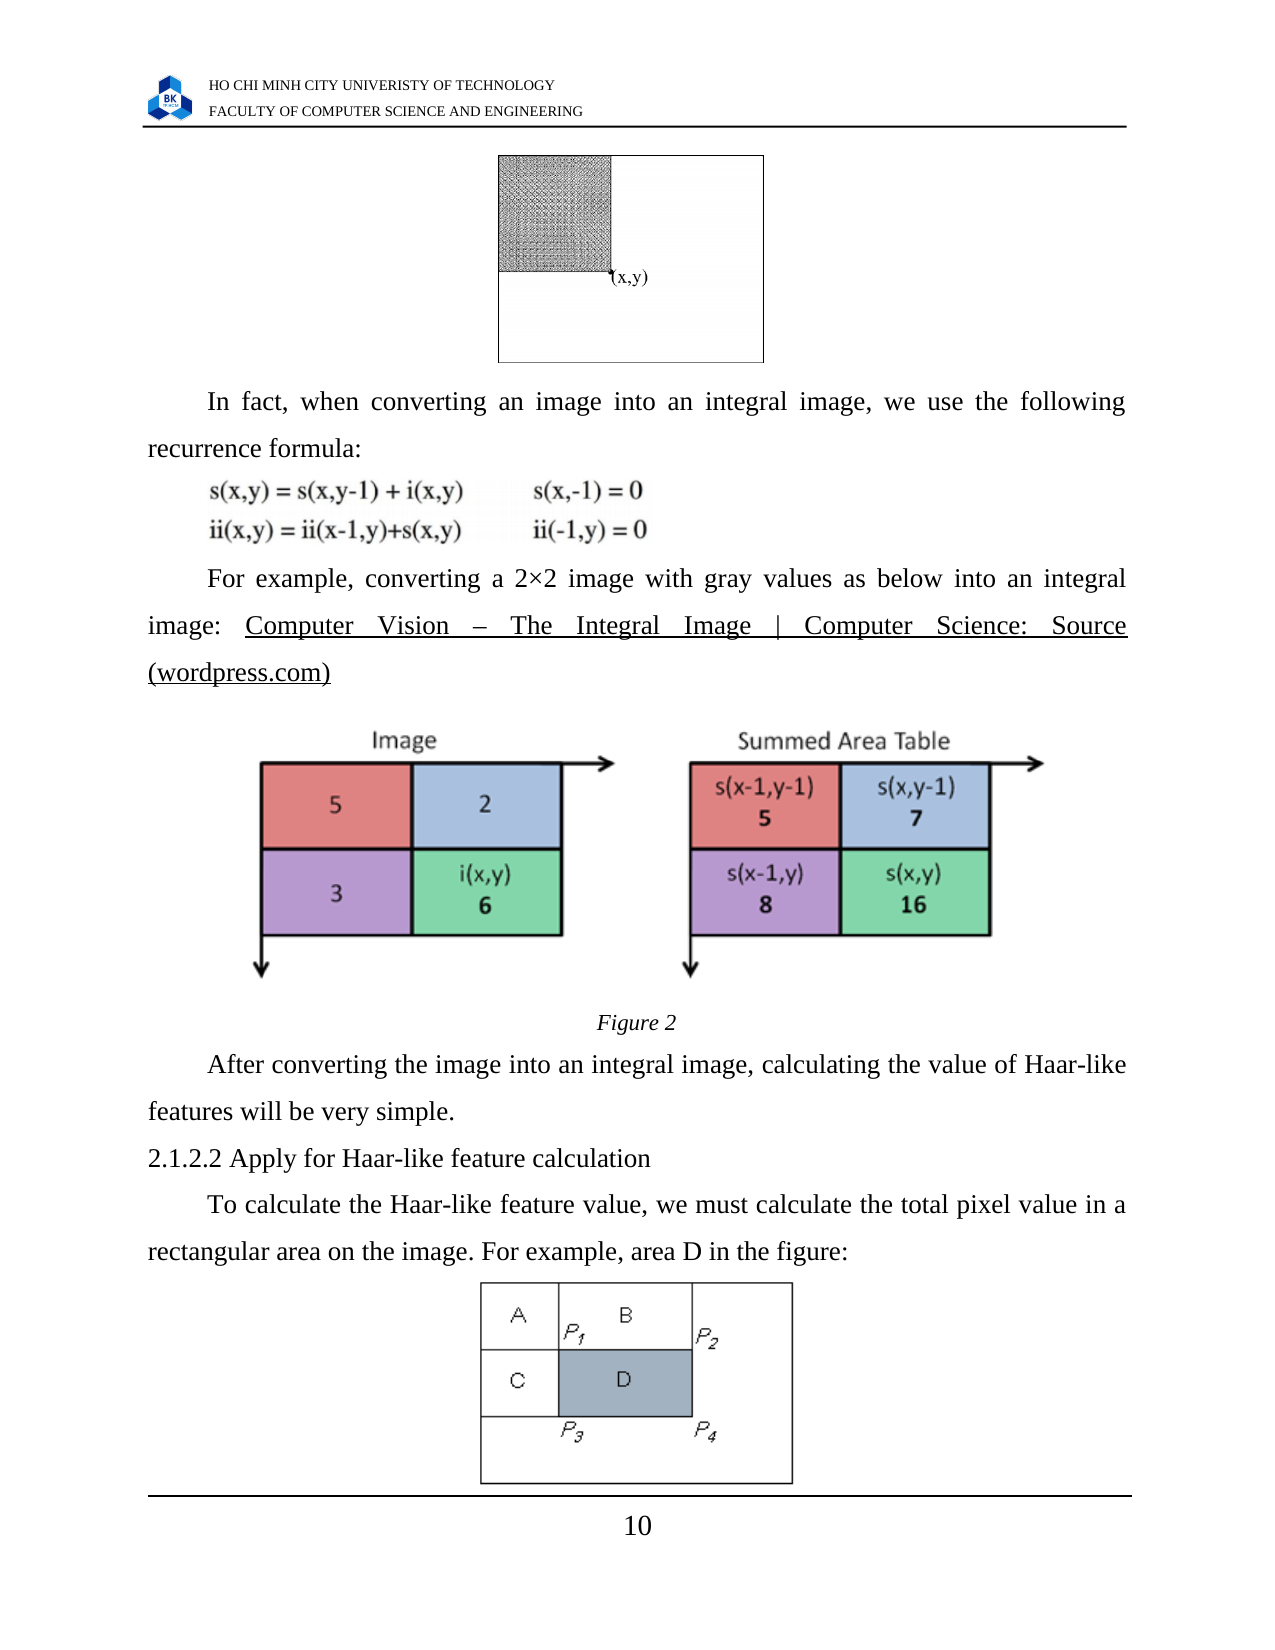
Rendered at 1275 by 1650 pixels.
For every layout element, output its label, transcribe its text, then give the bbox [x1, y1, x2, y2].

text To calculate the Haar-like feature value, we must calculate the total pixel value in a rectangular area on the image. For example, area D in the figure: [148, 1189, 1127, 1266]
picture [488, 147, 787, 369]
picture [480, 1282, 796, 1490]
picture [206, 478, 653, 546]
picture [147, 75, 193, 121]
subtitle 2.1.2.2 Apply for Haar-like feature calculation [148, 1142, 1127, 1173]
text For example, converting a 2×2 image with gray values as below into an integral image: Computer Vision – The Integral Image | Computer Science: Source (wordpress.com) [148, 562, 1127, 687]
picture [210, 702, 1065, 993]
text Figure 2 [148, 1009, 1127, 1036]
text In fact, when converting an image into an integral image, we use the following recurrence formula: [148, 385, 1127, 463]
text After converting the image into an integral image, calculating the value of Haar-like features will be very simple. [148, 1049, 1127, 1126]
